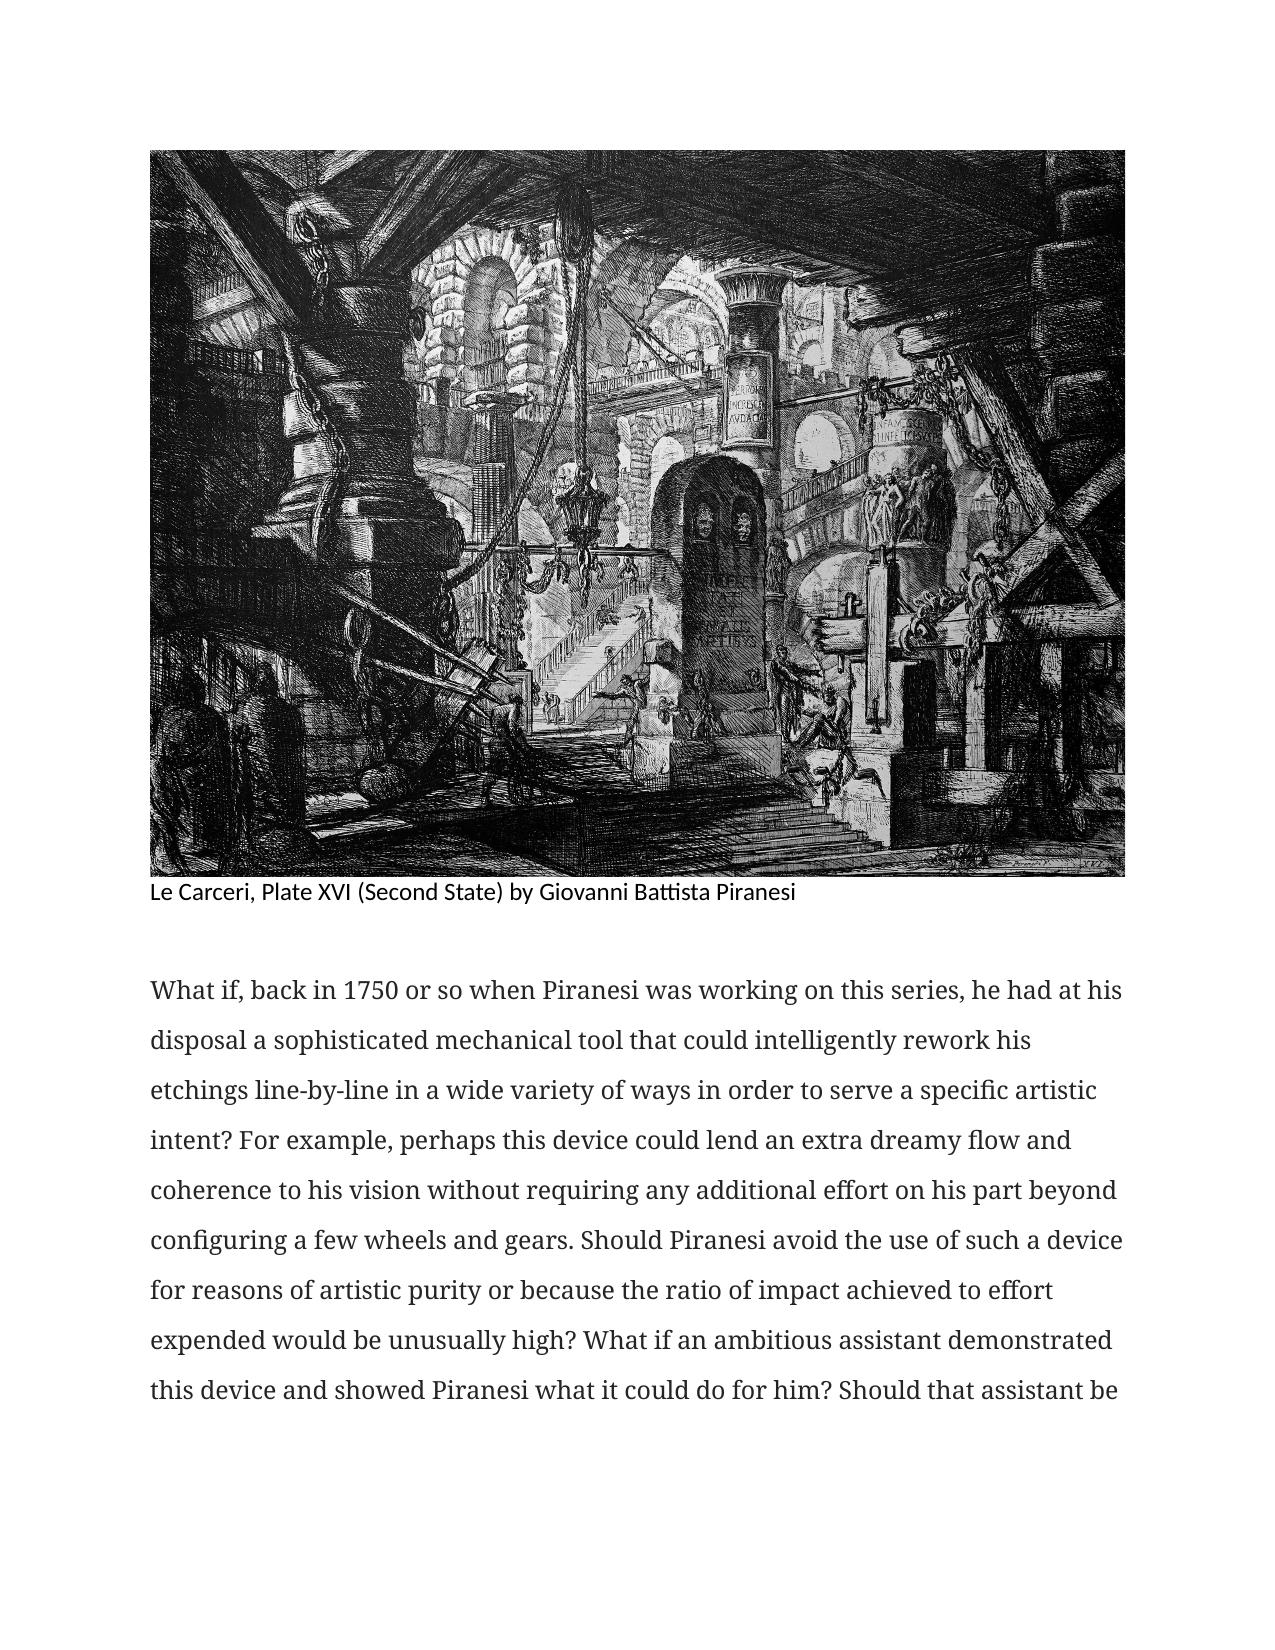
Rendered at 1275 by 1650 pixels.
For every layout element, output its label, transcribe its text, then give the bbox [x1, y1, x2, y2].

text Le Carceri, Plate XVI (Second State) by Giovanni Battista Piranesi [150, 877, 1125, 907]
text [150, 957, 1125, 1407]
picture [150, 150, 1125, 877]
